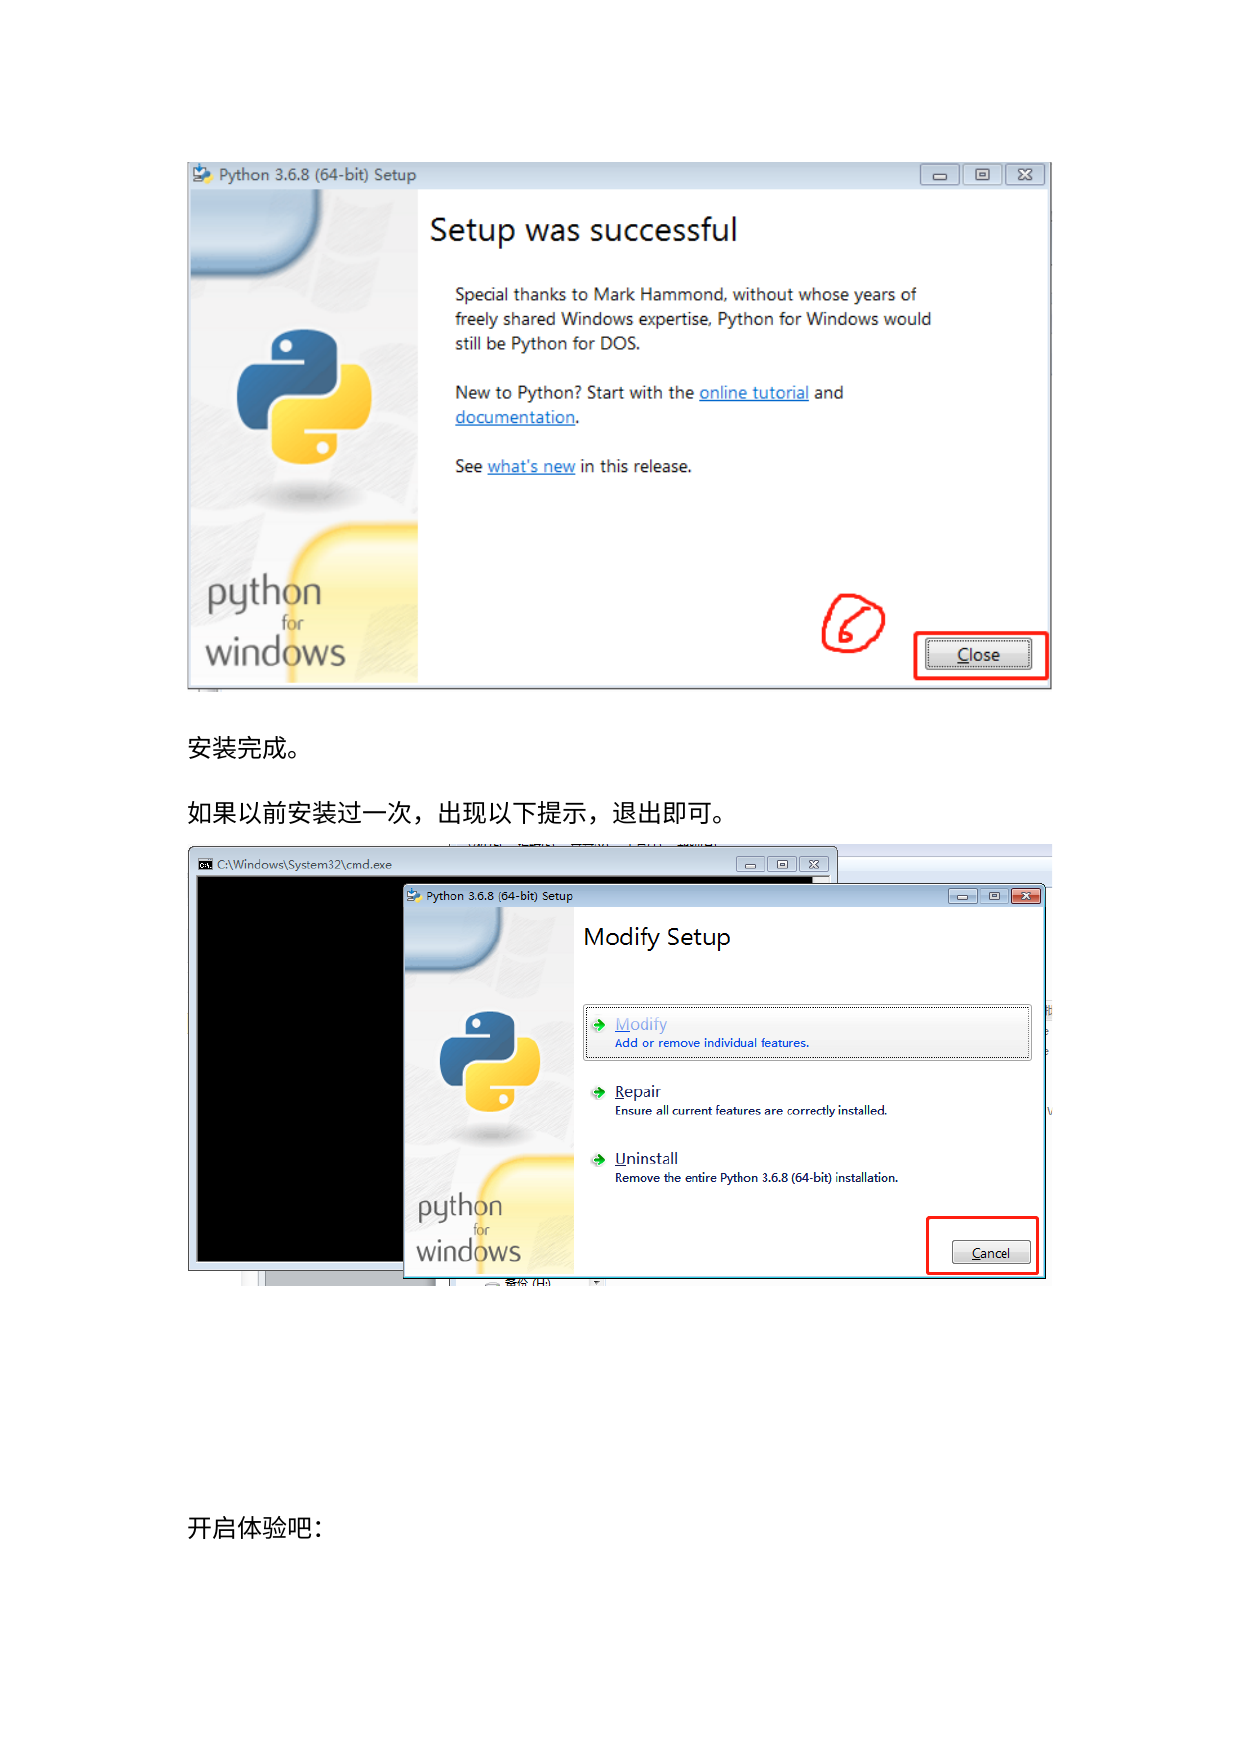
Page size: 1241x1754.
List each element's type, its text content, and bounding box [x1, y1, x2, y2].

text 如果以前安装过一次，出现以下提示，退出即可。 [187, 779, 1053, 844]
text 开启体验吧： [187, 1494, 1053, 1559]
text 安装完成。 [187, 714, 1053, 779]
picture [187, 844, 1053, 1286]
picture [187, 162, 1053, 692]
